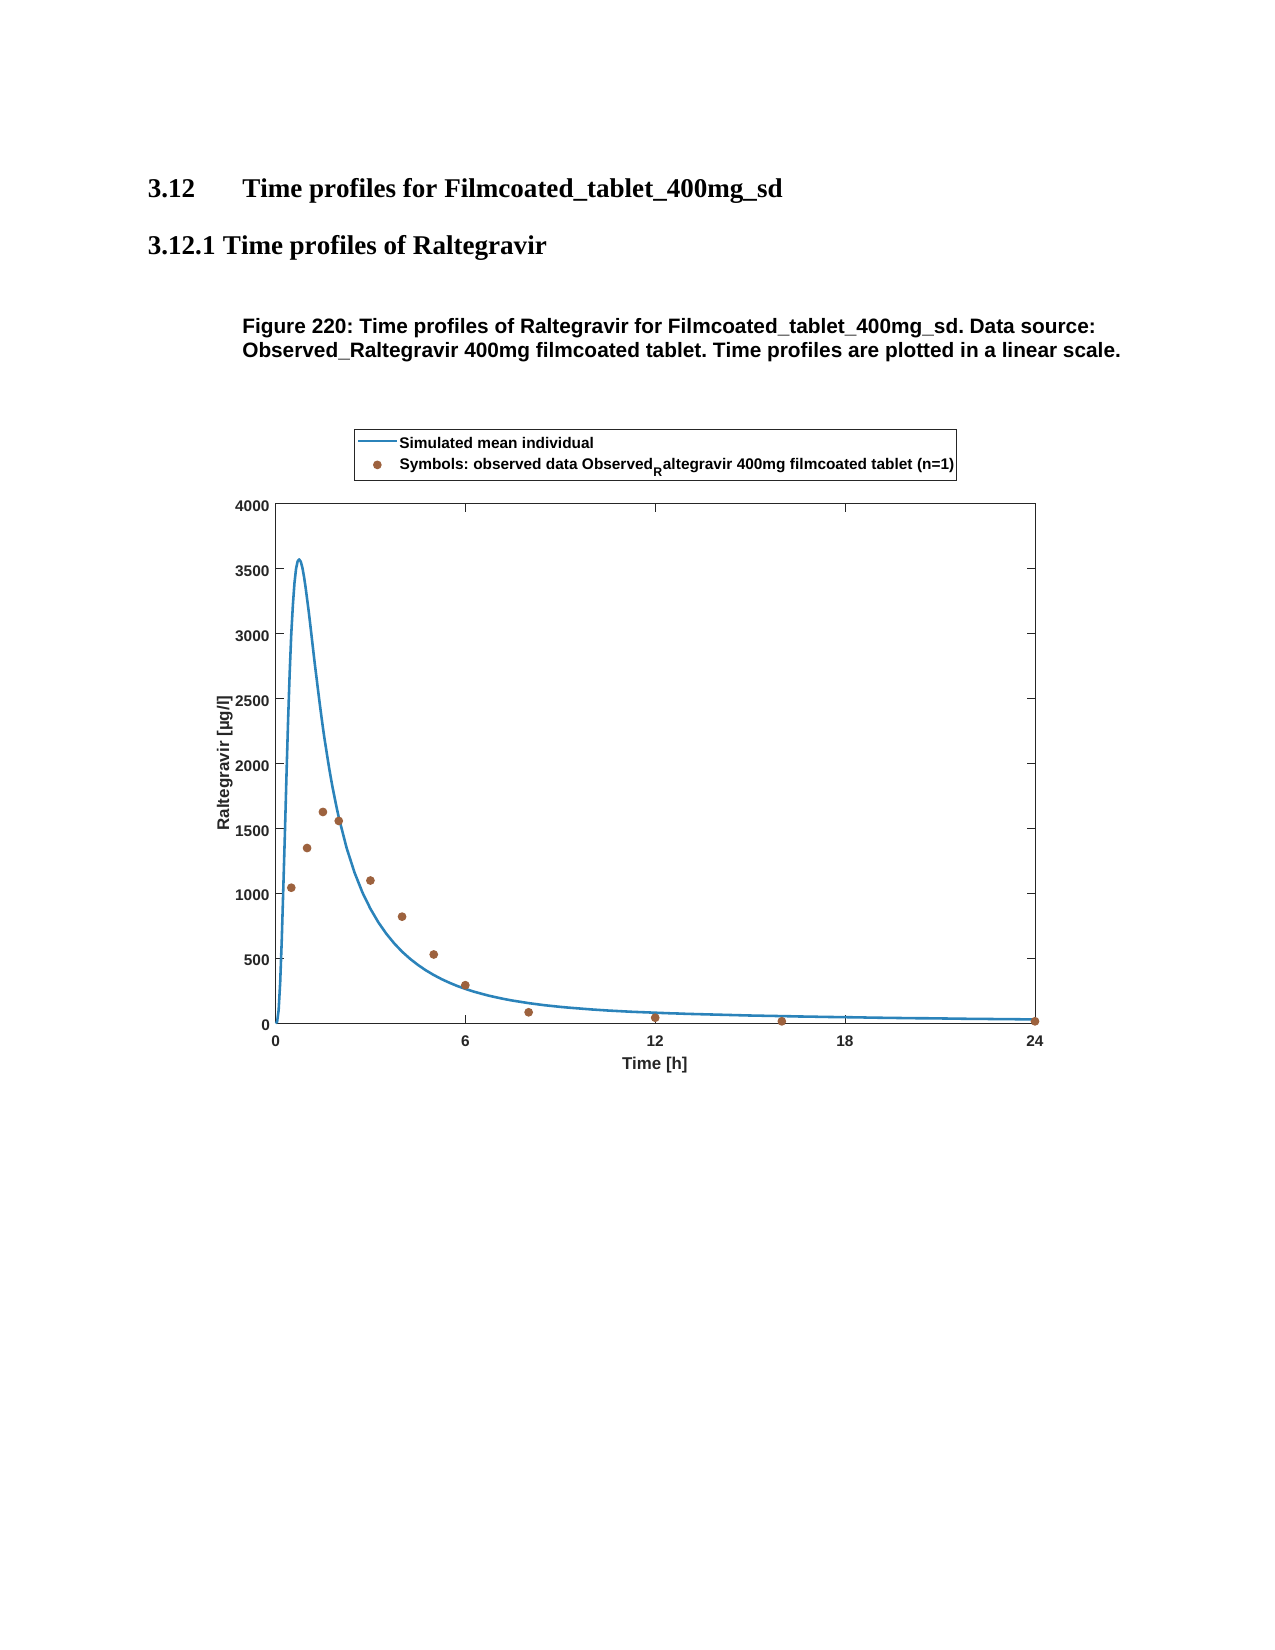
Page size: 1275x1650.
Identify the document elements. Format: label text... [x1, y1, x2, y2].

subtitle Time profiles for Filmcoated_tablet_400mg_sd [148, 173, 1127, 204]
subtitle Time profiles of Raltegravir [148, 229, 1127, 260]
